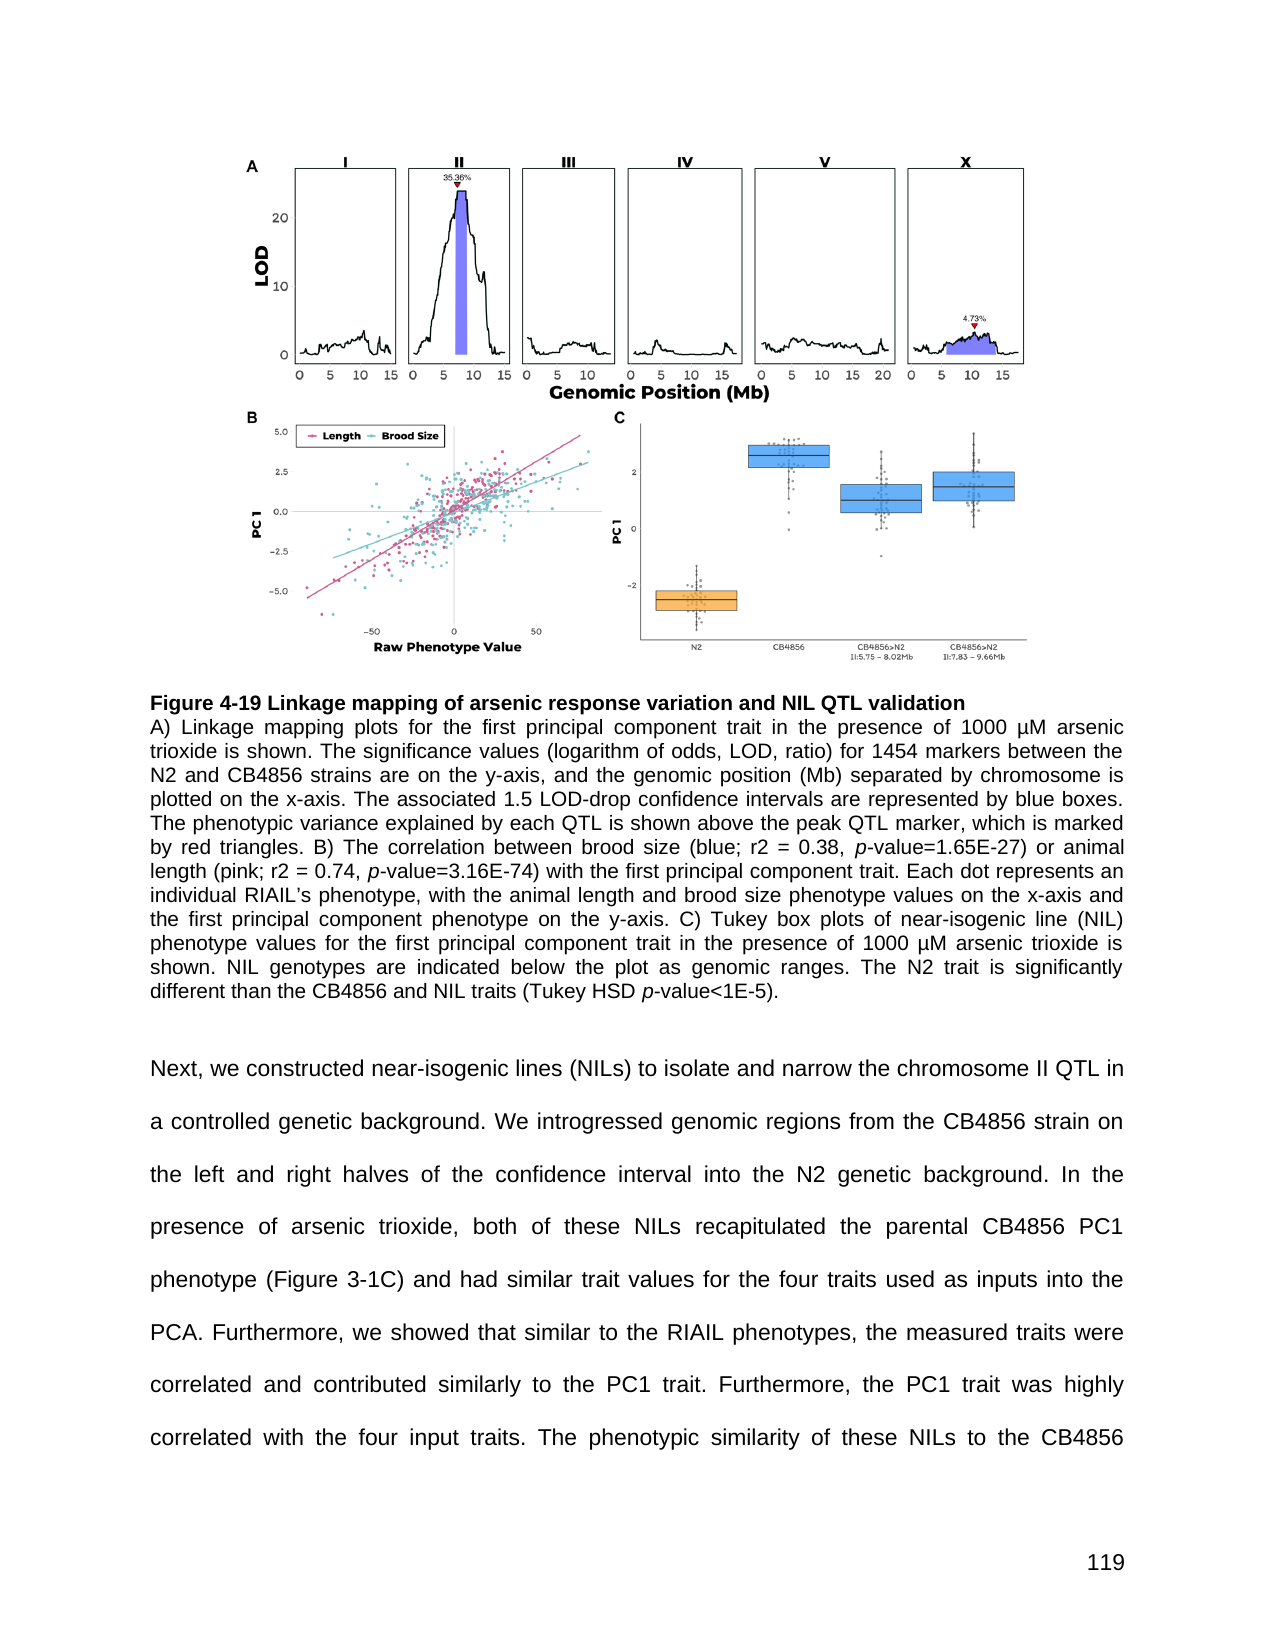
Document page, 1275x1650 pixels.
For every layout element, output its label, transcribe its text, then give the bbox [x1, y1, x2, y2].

picture [246, 150, 1029, 665]
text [150, 1055, 1125, 1450]
text A) Linkage mapping plots for the first principal component trait in the presence of 1000 µM arsenic trioxide is shown. The significance values (logarithm of odds, LOD, ratio) for 1454 markers between the N2 and CB4856 strains are on the y-axis, and the genomic position (Mb) separated by chromosome is plotted on the x-axis. The associated 1.5 LOD-drop confidence intervals are represented by blue boxes. The phenotypic variance explained by each QTL is shown above the peak QTL marker, which is marked by red triangles. B) The correlation between brood size (blue; r2 = 0.38, p-value=1.65E-27) or animal length (pink; r2 = 0.74, p-value=3.16E-74) with the first principal component trait. Each dot represents an individual RIAIL’s phenotype, with the animal length and brood size phenotype values on the x-axis and the first principal component phenotype on the y-axis. C) Tukey box plots of near-isogenic line (NIL) phenotype values for the first principal component trait in the presence of 1000 µM arsenic trioxide is shown. NIL genotypes are indicated below the plot as genomic ranges. The N2 trait is significantly different than the CB4856 and NIL traits (Tukey HSD p-value<1E-5). [150, 715, 1125, 1002]
text Figure 4-1 Linkage mapping of arsenic response variation and NIL QTL validation [150, 691, 1125, 715]
